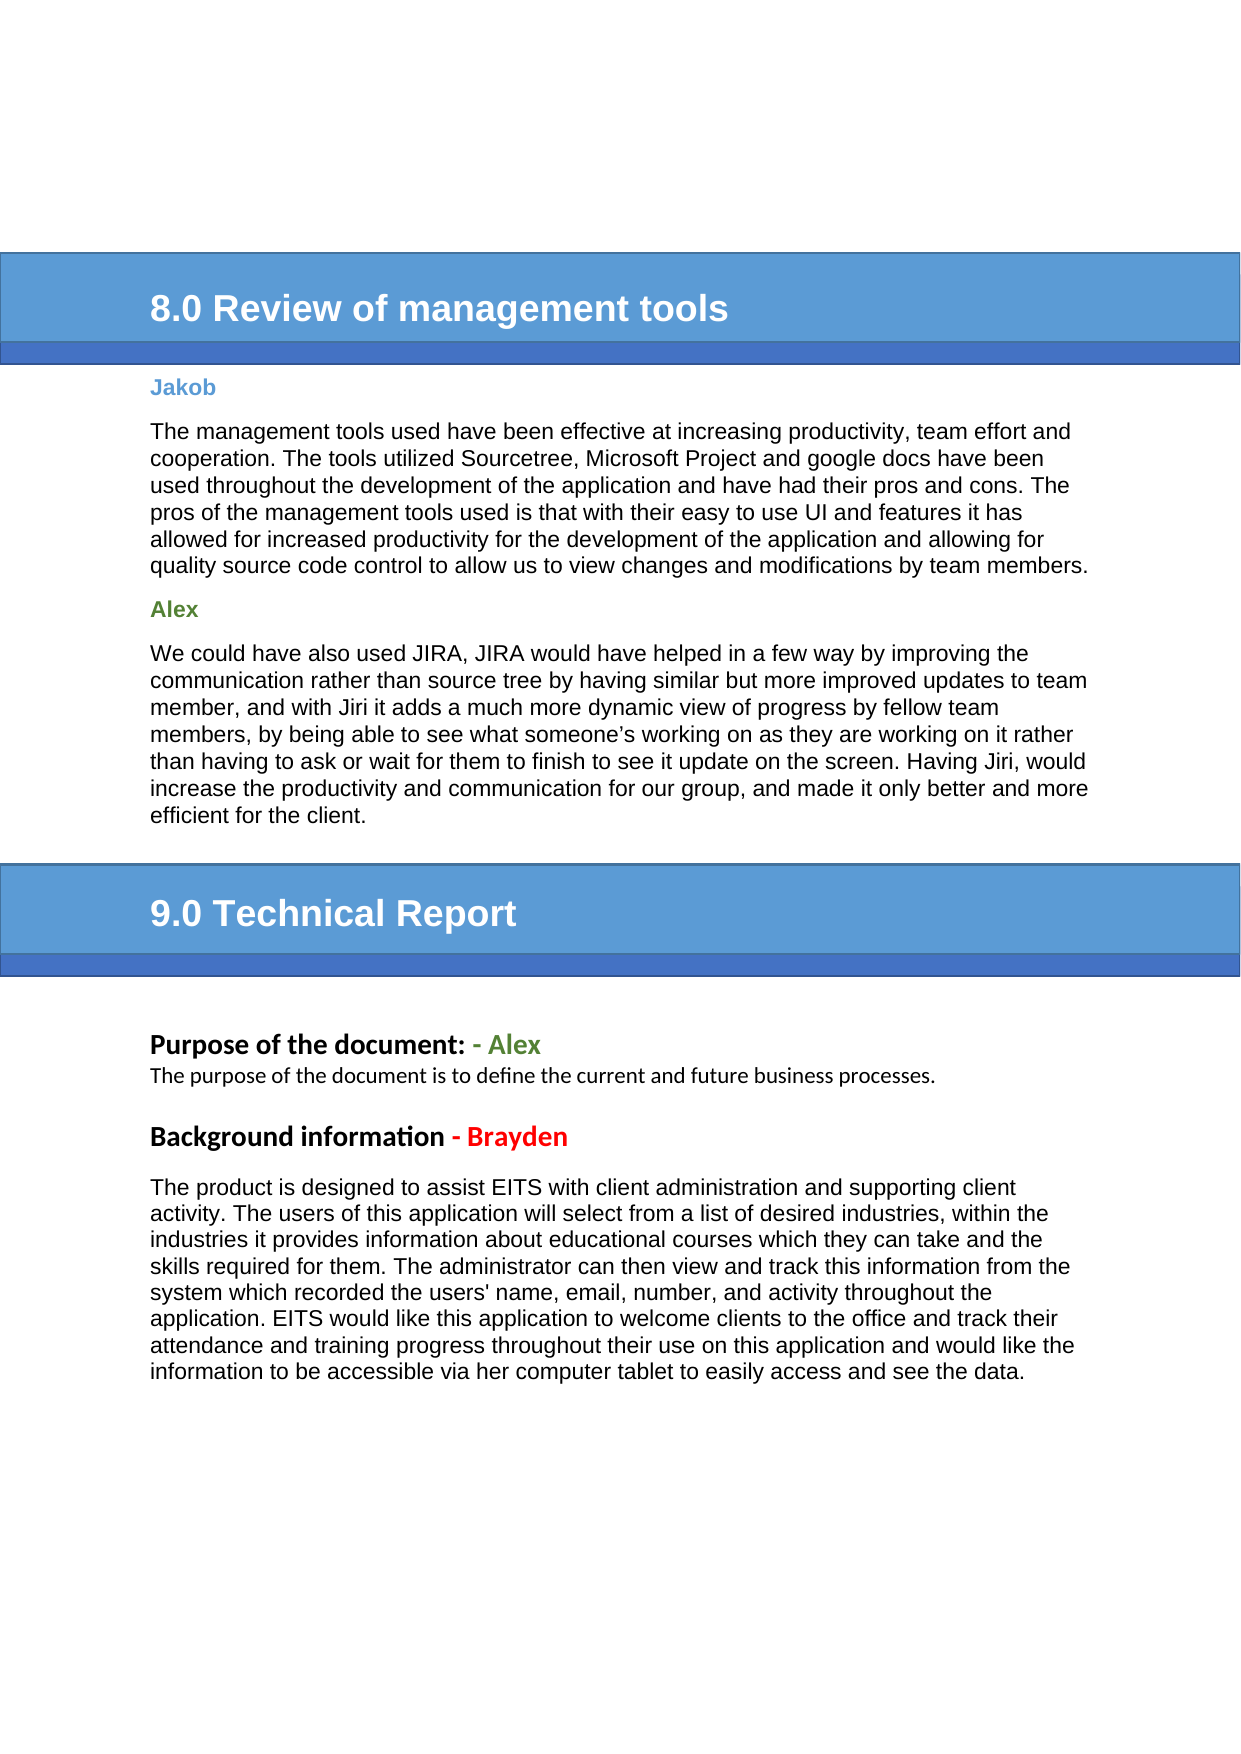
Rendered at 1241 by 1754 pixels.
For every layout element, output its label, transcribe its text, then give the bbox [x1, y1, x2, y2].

text The management tools used have been effective at increasing productivity, team effort and cooperation. The tools utilized Sourcetree, Microsoft Project and google docs have been used throughout the development of the application and have had their pros and cons. The pros of the management tools used is that with their easy to use UI and features it has allowed for increased productivity for the development of the application and allowing for quality source code control to allow us to view changes and modifications by team members. [150, 417, 1090, 579]
text 9.0 Technical Report [150, 892, 1090, 935]
text 8.0 Review of management tools [150, 287, 1090, 330]
text The purpose of the document is to define the current and future business processes. [150, 1062, 1090, 1090]
text The product is designed to assist EITS with client administration and supporting client activity. The users of this application will select from a list of desired industries, within the industries it provides information about educational courses which they can take and the skills required for them. The administrator can then view and track this information from the system which recorded the users' name, email, number, and activity throughout the application. EITS would like this application to welcome clients to the office and track their attendance and training progress throughout their use on this application and would like the information to be accessible via her computer tablet to easily access and see the data. [150, 1173, 1090, 1384]
text Purpose of the document: - Alex [150, 1026, 1090, 1062]
text Jakob [150, 373, 1090, 400]
text Background information - Brayden [150, 1118, 1090, 1154]
text Alex [150, 596, 1090, 622]
text We could have also used JIRA, JIRA would have helped in a few way by improving the communication rather than source tree by having similar but more improved updates to team member, and with Jiri it adds a much more dynamic view of progress by fellow team members, by being able to see what someone’s working on as they are working on it rather than having to ask or wait for them to finish to see it update on the screen. Having Jiri, would increase the productivity and communication for our group, and made it only better and more efficient for the client. [150, 639, 1090, 828]
